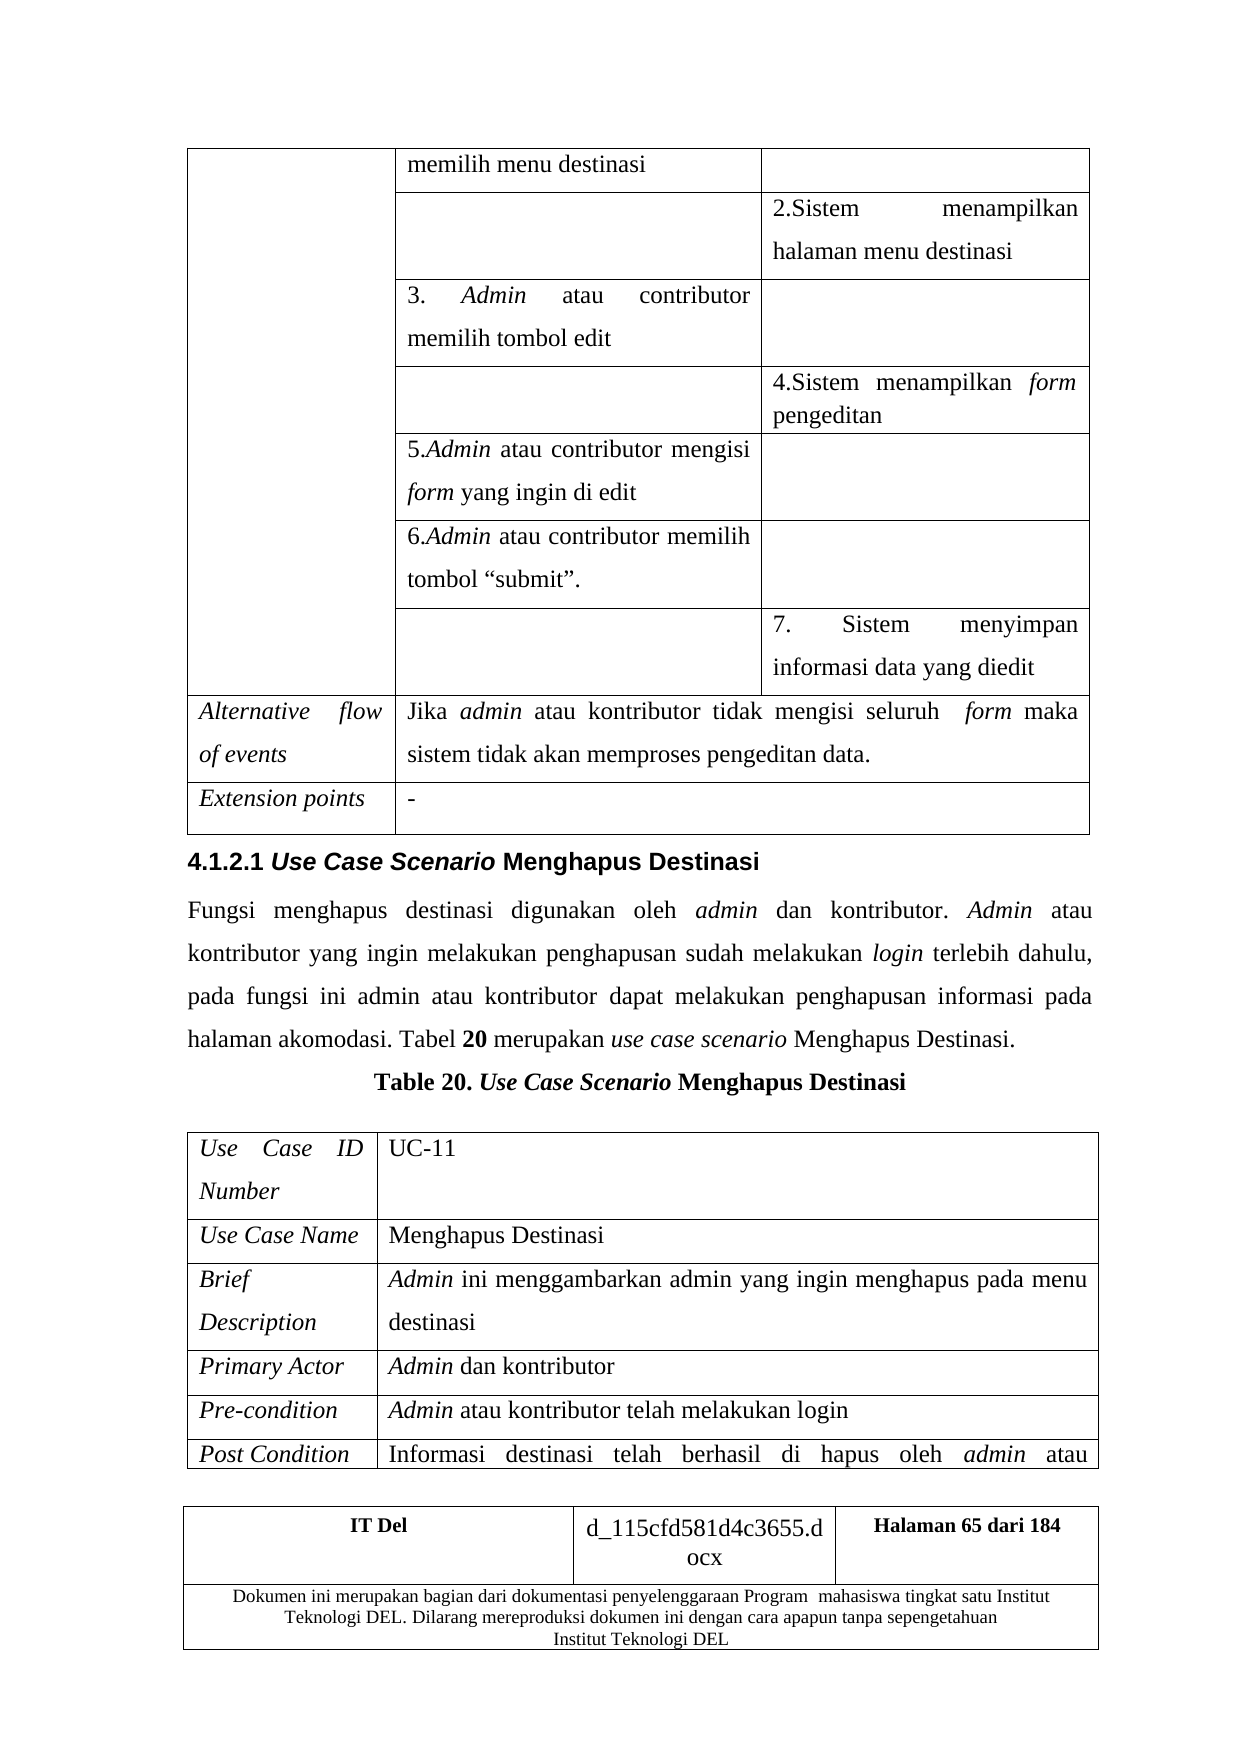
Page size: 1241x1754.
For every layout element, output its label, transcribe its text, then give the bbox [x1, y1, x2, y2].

table_cell [762, 280, 1089, 366]
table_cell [378, 1440, 1098, 1468]
subtitle 4.1.2.1 Use Case Scenario Menghapus Destinasi [187, 847, 1092, 876]
table_cell 7. Sistem menyimpan informasi data yang diedit [762, 609, 1089, 695]
table_cell Alternative flow of events [188, 696, 395, 782]
table_cell Use Case Name [188, 1220, 377, 1263]
table_cell Brief Description [188, 1264, 377, 1350]
table_cell [396, 609, 761, 695]
table_cell Primary Actor [188, 1351, 377, 1394]
table_cell 5.Admin atau contributor mengisi form yang ingin di edit [396, 434, 761, 520]
table_header UC-11 [378, 1133, 1098, 1219]
table_cell [396, 193, 761, 279]
table_cell Pre-condition [188, 1396, 377, 1438]
table_cell Admin ini menggambarkan admin yang ingin menghapus pada menu destinasi [378, 1264, 1098, 1350]
table_cell Menghapus Destinasi [378, 1220, 1098, 1263]
table_cell - [396, 783, 1089, 834]
table_cell 2.Sistem menampilkan halaman menu destinasi [762, 193, 1089, 279]
table_cell Post Condition [188, 1440, 377, 1468]
table_cell Extension points [188, 783, 395, 834]
table_cell 4.Sistem menampilkan form pengeditan [762, 367, 1089, 433]
table_cell [188, 149, 395, 695]
table_cell [762, 521, 1089, 608]
table_header Use Case ID Number [188, 1133, 377, 1219]
text Table 20. Use Case Scenario Menghapus Destinasi [187, 1067, 1092, 1096]
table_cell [396, 149, 761, 192]
table_cell [762, 434, 1089, 520]
table_cell 6.Admin atau contributor memilih tombol “submit”. [396, 521, 761, 608]
text Fungsi menghapus destinasi digunakan oleh admin dan kontributor. Admin atau kontributor yang ingin melakukan penghapusan sudah melakukan login terlebih dahulu, pada fungsi ini admin atau kontributor dapat melakukan penghapusan informasi pada halaman akomodasi. Tabel 20 merupakan use case scenario Menghapus Destinasi. [187, 895, 1092, 1053]
table_cell Jika admin atau kontributor tidak mengisi seluruh form maka sistem tidak akan memproses pengeditan data. [396, 696, 1089, 782]
table_cell Admin atau kontributor telah melakukan login [378, 1396, 1098, 1438]
table_cell [396, 367, 761, 433]
table_cell 3. Admin atau contributor memilih tombol edit [396, 280, 761, 366]
table_cell [762, 149, 1089, 192]
table_cell Admin dan kontributor [378, 1351, 1098, 1394]
